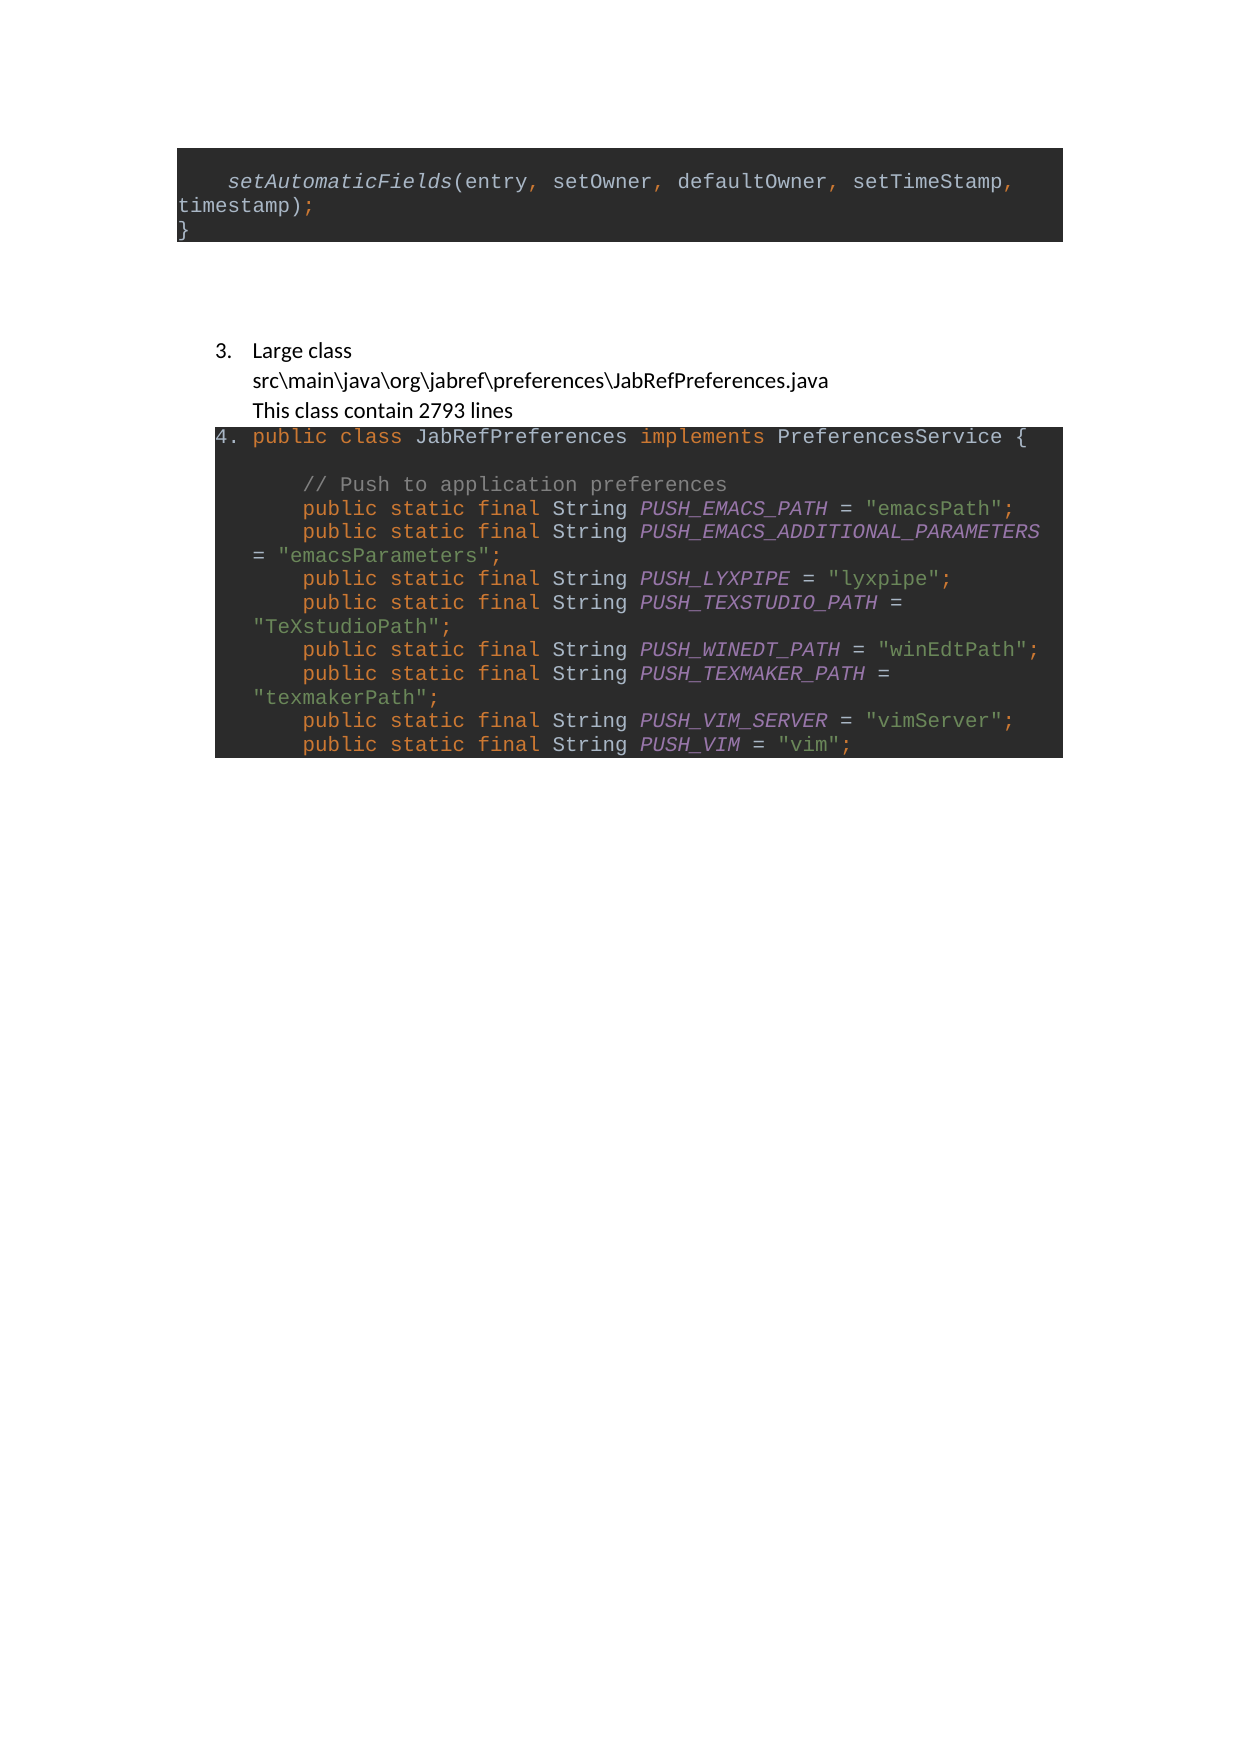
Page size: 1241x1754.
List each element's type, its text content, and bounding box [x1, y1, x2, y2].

list Large class [215, 336, 1063, 364]
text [177, 148, 1063, 242]
list This class contain 2793 lines [252, 396, 1063, 424]
list src\main\java\org\jabref\preferences\JabRefPreferences.java [252, 366, 1063, 394]
list public class JabRefPreferences implements PreferencesService { // Push to application preferences public static final String PUSH_EMACS_PATH = "emacsPath"; public static final String PUSH_EMACS_ADDITIONAL_PARAMETERS = "emacsParameters"; public static final String PUSH_LYXPIPE = "lyxpipe"; public static final String PUSH_TEXSTUDIO_PATH = "TeXstudioPath"; public static final String PUSH_WINEDT_PATH = "winEdtPath"; public static final String PUSH_TEXMAKER_PATH = "texmakerPath"; public static final String PUSH_VIM_SERVER = "vimServer"; public static final String PUSH_VIM = "vim"; [215, 427, 1063, 758]
